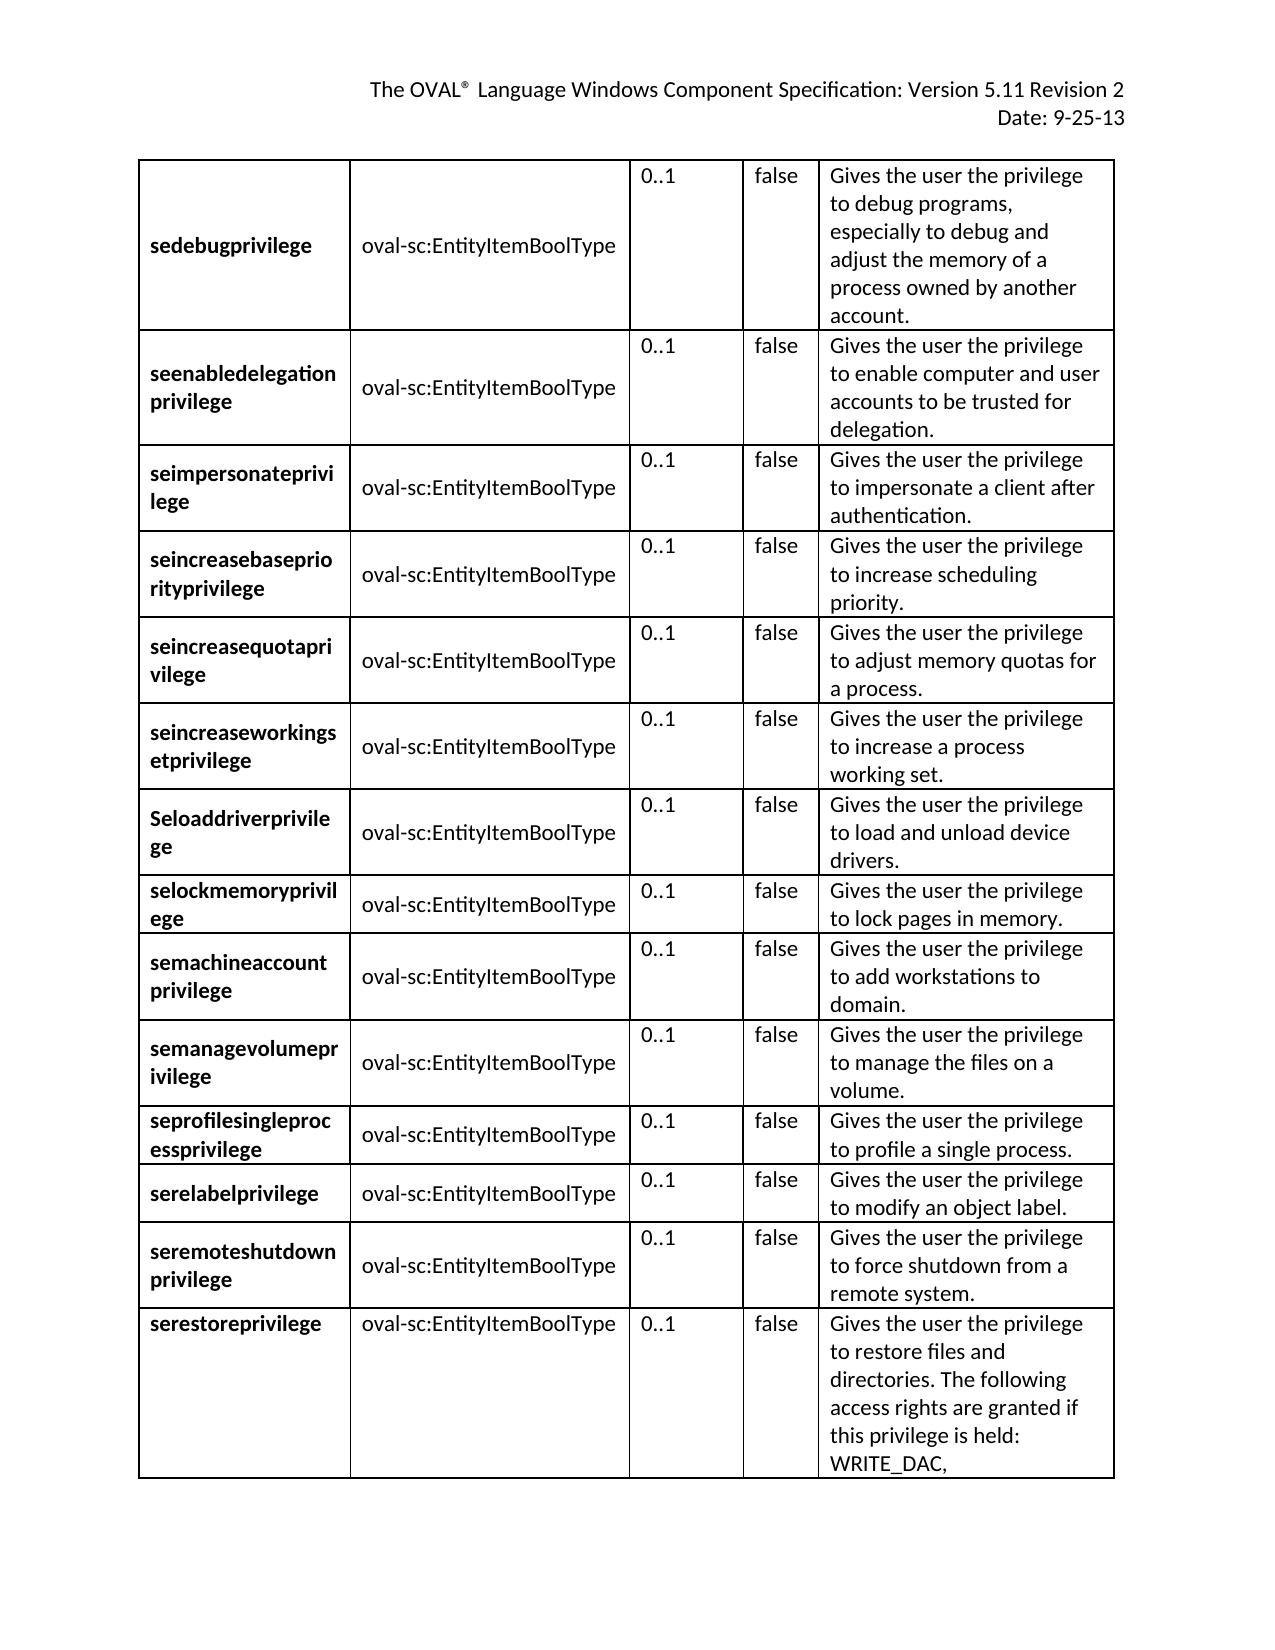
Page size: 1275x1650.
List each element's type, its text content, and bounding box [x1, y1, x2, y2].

table_cell 0..1 [630, 1021, 743, 1104]
table_cell seincreaseworkingsetprivilege [140, 704, 350, 788]
table_cell seremoteshutdownprivilege [140, 1223, 349, 1307]
table_cell false [744, 1021, 818, 1104]
table_cell seincreasequotaprivilege [140, 618, 349, 702]
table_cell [351, 1309, 629, 1477]
table_cell false [744, 704, 818, 788]
table_cell oval-sc:EntityItemBoolType [351, 790, 629, 874]
table_cell Gives the user the privilege to add workstations to domain. [820, 934, 1113, 1018]
table_cell Gives the user the privilege to manage the files on a volume. [819, 1021, 1113, 1104]
table_cell Gives the user the privilege to adjust memory quotas for a process. [820, 618, 1113, 702]
table_cell seenabledelegationprivilege [140, 331, 350, 443]
table_cell oval-sc:EntityItemBoolType [351, 1223, 629, 1307]
table_cell Gives the user the privilege to increase scheduling priority. [819, 532, 1113, 616]
table_cell 0..1 [631, 934, 742, 1018]
table_cell Gives the user the privilege to modify an object label. [819, 1165, 1113, 1221]
table_cell false [744, 876, 818, 932]
table_cell Gives the user the privilege to profile a single process. [820, 1107, 1113, 1163]
table_cell Gives the user the privilege to lock pages in memory. [819, 876, 1113, 932]
table_cell seincreasebasepriorityprivilege [140, 532, 350, 616]
table_cell false [744, 1223, 818, 1307]
table_cell oval-sc:EntityItemBoolType [351, 1021, 629, 1104]
table_cell sedebugprivilege [140, 161, 349, 329]
table_cell Gives the user the privilege to enable computer and user accounts to be trusted for delegation. [819, 331, 1113, 443]
table_cell false [744, 1165, 818, 1221]
table_cell oval-sc:EntityItemBoolType [351, 1107, 629, 1163]
table_cell serelabelprivilege [140, 1165, 350, 1221]
table_cell false [744, 1309, 818, 1477]
table_cell 0..1 [631, 1223, 742, 1307]
table_cell 0..1 [631, 446, 742, 529]
table_cell Seloaddriverprivilege [140, 790, 349, 874]
table_cell Gives the user the privilege to load and unload device drivers. [820, 790, 1113, 874]
table_cell 0..1 [630, 704, 743, 788]
table_cell false [744, 618, 818, 702]
table_cell 0..1 [630, 532, 743, 616]
table_cell Gives the user the privilege to impersonate a client after authentication. [820, 446, 1113, 529]
table_cell Gives the user the privilege to increase a process working set. [819, 704, 1113, 788]
table_cell seimpersonateprivilege [140, 446, 349, 529]
table_cell oval-sc:EntityItemBoolType [351, 618, 629, 702]
table_cell oval-sc:EntityItemBoolType [351, 876, 629, 932]
table_cell false [744, 790, 818, 874]
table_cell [819, 1309, 1113, 1477]
table_cell false [744, 331, 818, 443]
table_cell seprofilesingleprocessprivilege [140, 1107, 349, 1163]
table_cell oval-sc:EntityItemBoolType [351, 934, 629, 1018]
table_cell false [744, 1107, 818, 1163]
table_cell oval-sc:EntityItemBoolType [351, 446, 629, 529]
table_cell 0..1 [630, 1165, 743, 1221]
table_cell false [744, 161, 818, 329]
table_cell 0..1 [631, 1107, 742, 1163]
table_cell Gives the user the privilege to debug programs, especially to debug and adjust the memory of a process owned by another account. [820, 161, 1113, 329]
table_cell 0..1 [631, 790, 742, 874]
table_cell oval-sc:EntityItemBoolType [351, 331, 629, 443]
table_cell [351, 161, 629, 329]
table_cell selockmemoryprivilege [140, 876, 350, 932]
table_cell 0..1 [630, 1309, 743, 1477]
table_cell oval-sc:EntityItemBoolType [351, 532, 629, 616]
table_cell 0..1 [631, 618, 742, 702]
table_cell semachineaccountprivilege [140, 934, 349, 1018]
table_cell false [744, 446, 818, 529]
table_cell semanagevolumeprivilege [140, 1021, 350, 1104]
table_cell false [744, 934, 818, 1018]
table_cell 0..1 [631, 161, 742, 329]
table_cell false [744, 532, 818, 616]
table_cell oval-sc:EntityItemBoolType [351, 704, 629, 788]
table_cell Gives the user the privilege to force shutdown from a remote system. [820, 1223, 1113, 1307]
table_cell 0..1 [630, 331, 743, 443]
table_cell serestoreprivilege [140, 1309, 350, 1477]
table_cell oval-sc:EntityItemBoolType [351, 1165, 629, 1221]
table_cell 0..1 [630, 876, 743, 932]
